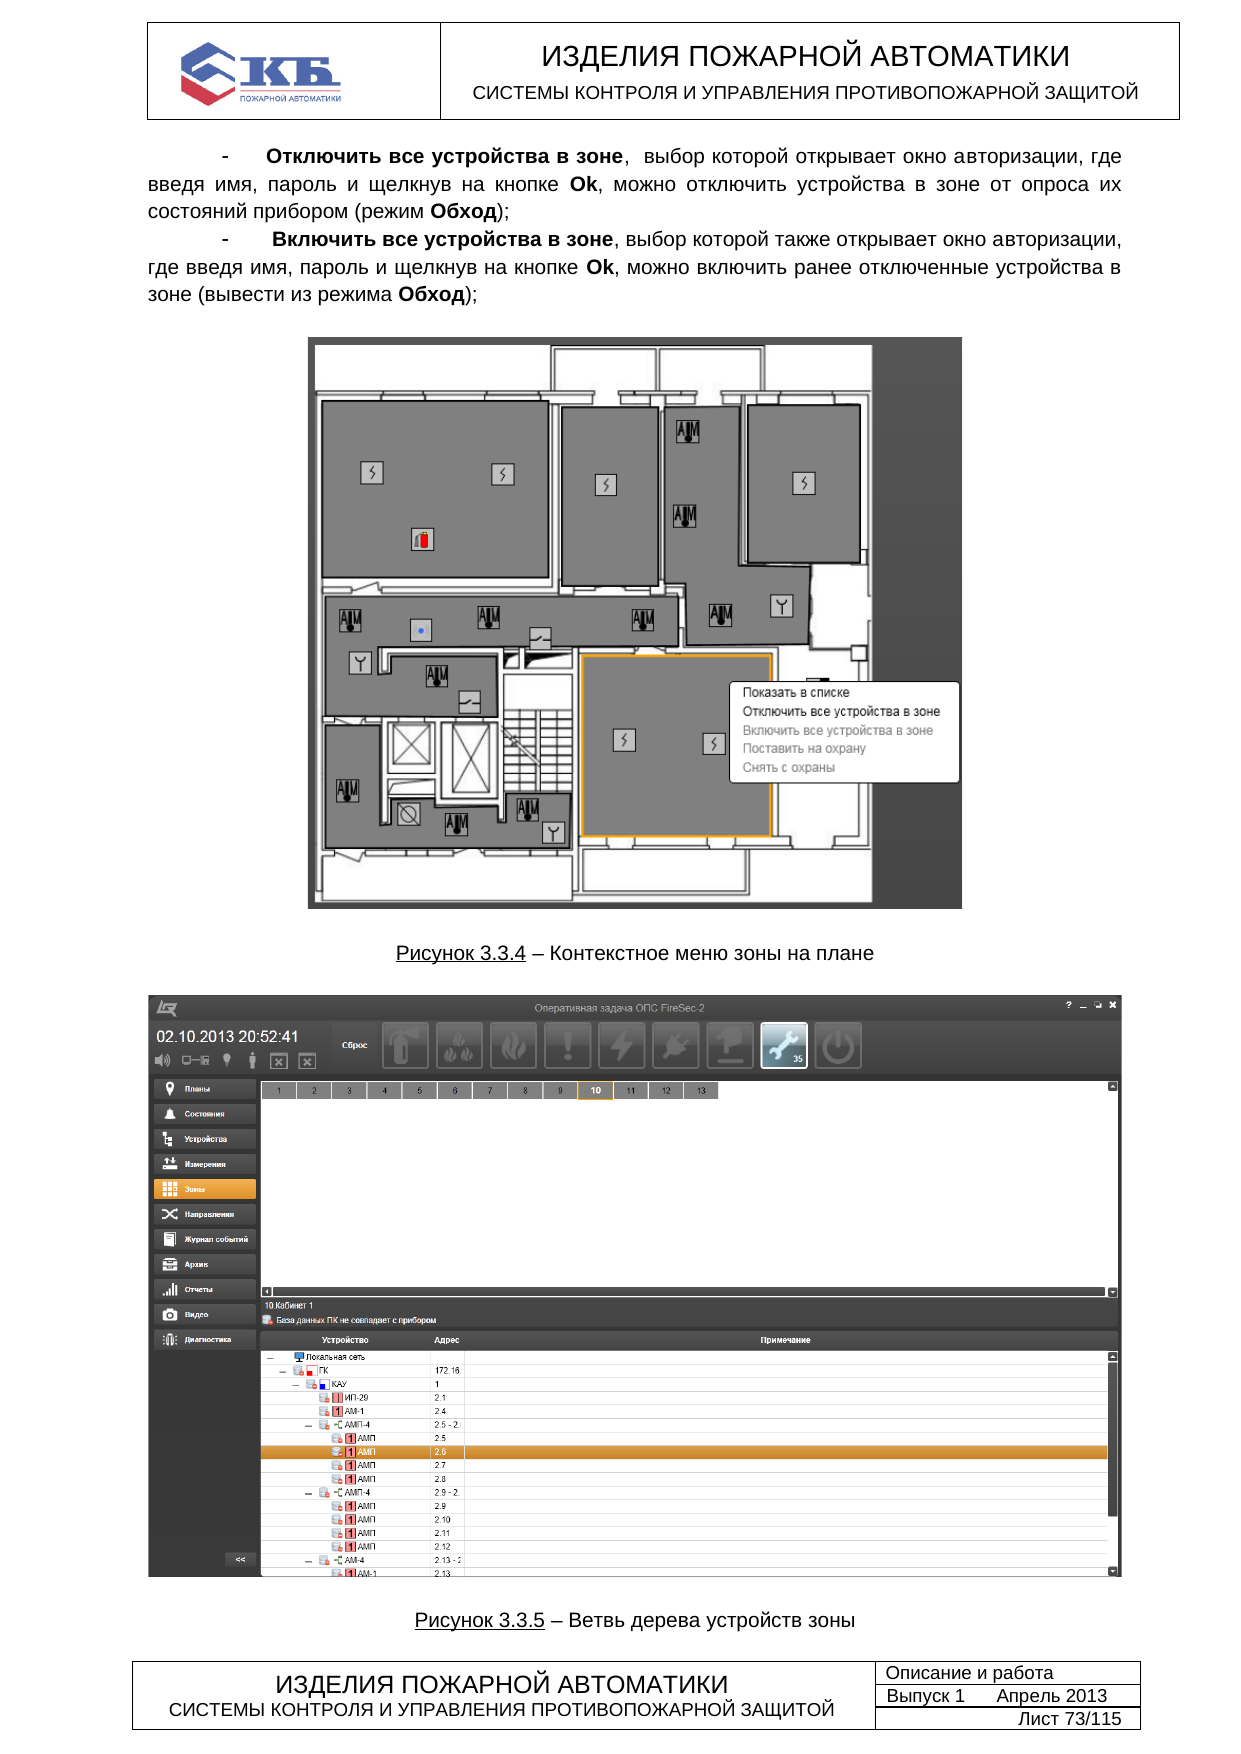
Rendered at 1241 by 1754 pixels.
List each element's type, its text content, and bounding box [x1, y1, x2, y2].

list Включить все устройства в зоне, выбор которой также открывает окно авторизации, где введя имя, пароль и щелкнув на кнопке Ok, можно включить ранее отключенные устройства в зоне (вывести из режима Обход); [148, 227, 1122, 306]
picture [177, 34, 354, 115]
list Отключить все устройства в зоне, выбор которой открывает окно авторизации, где введя имя, пароль и щелкнув на кнопке Ok, можно отключить устройства в зоне от опроса их состояний прибором (режим Обход); [148, 144, 1122, 223]
picture [307, 337, 963, 909]
picture [148, 995, 1122, 1577]
list Рисунок 3.3.5 – Ветвь дерева устройств зоны [148, 1608, 1122, 1632]
list Рисунок 3.3.4 – Контекстное меню зоны на плане [148, 940, 1122, 964]
